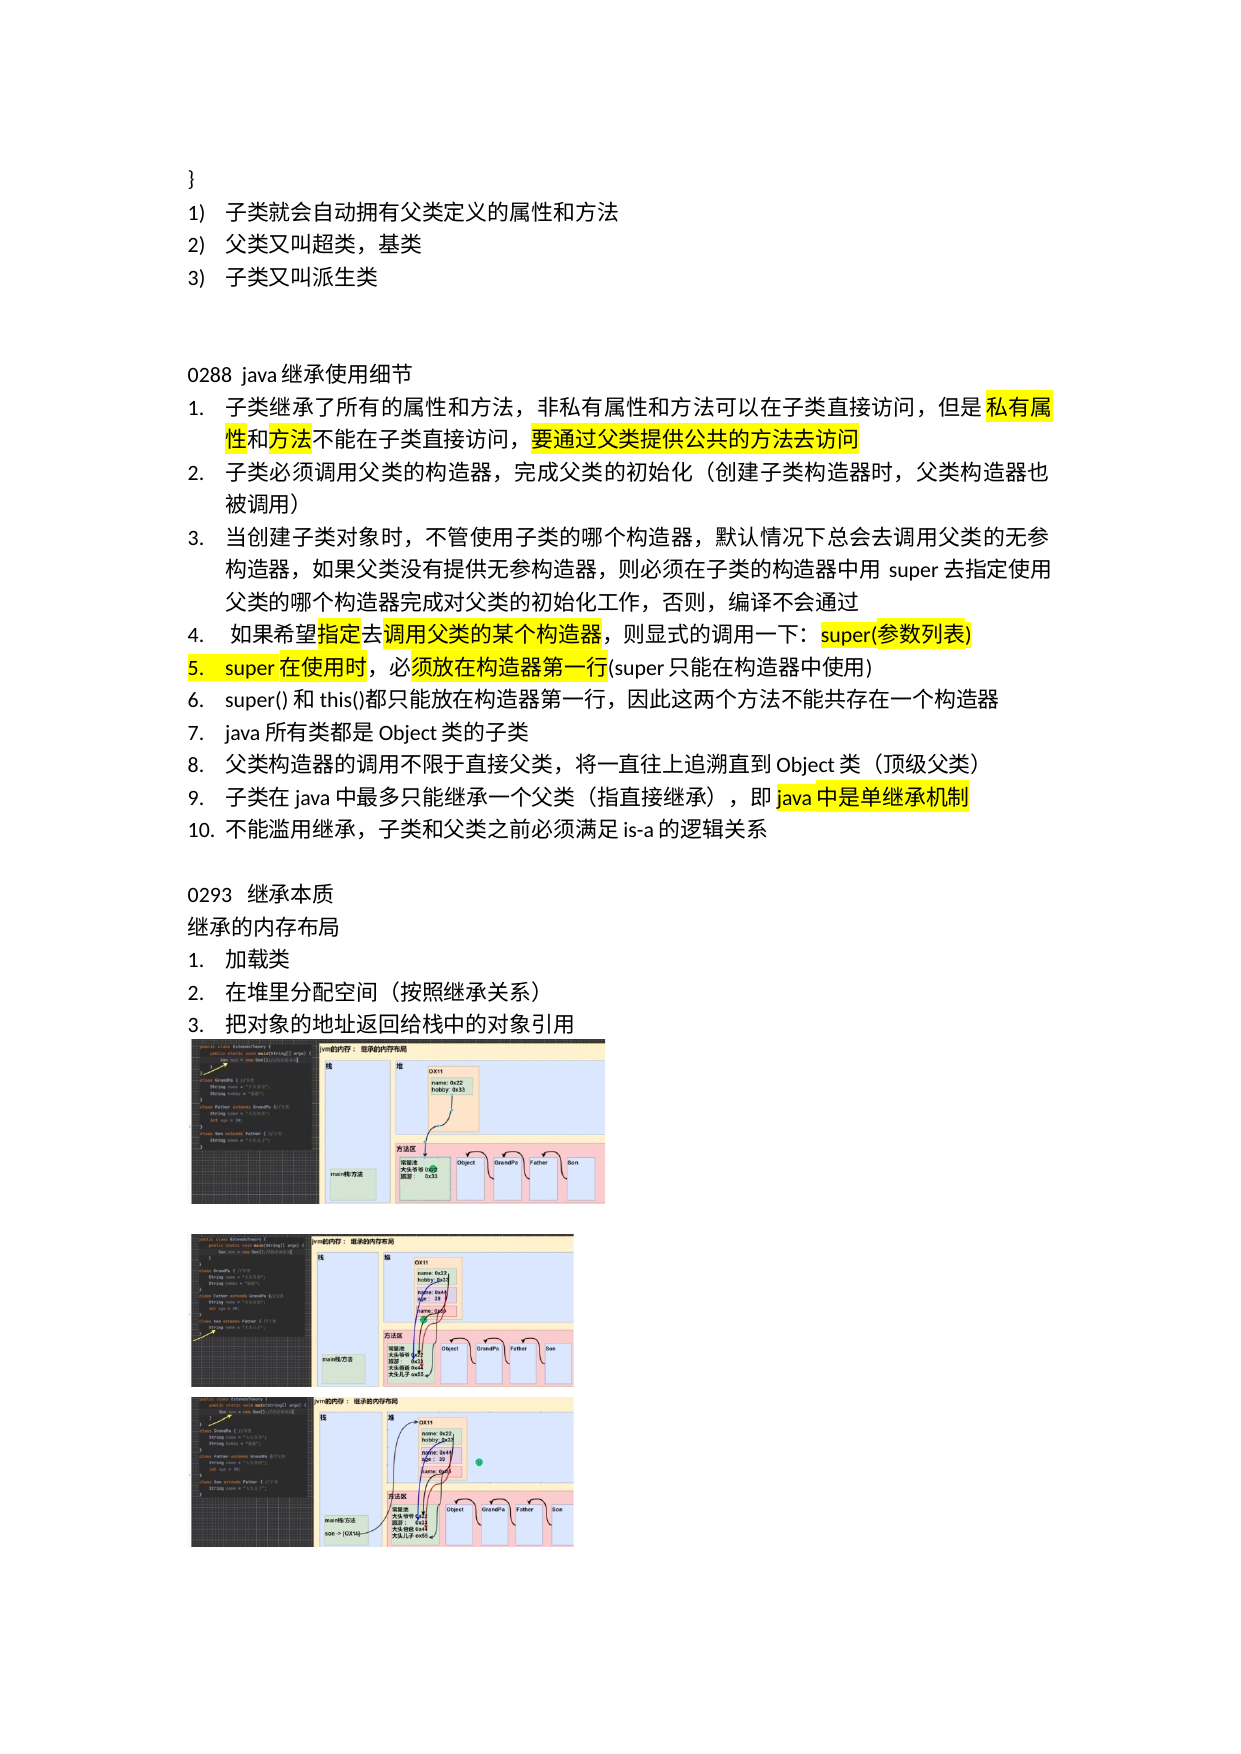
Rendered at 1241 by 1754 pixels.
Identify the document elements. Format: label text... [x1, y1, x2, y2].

list super在使用时，必须放在构造器第一行(super只能在构造器中使用) [187, 649, 1053, 682]
picture [187, 1397, 574, 1547]
text } [187, 162, 1053, 194]
list 子类必须调用父类的构造器，完成父类的初始化（创建子类构造器时，父类构造器也被调用） [187, 454, 1053, 519]
list 子类继承了所有的属性和方法，非私有属性和方法可以在子类直接访问，但是私有属性和方法不能在子类直接访问，要通过父类提供公共的方法去访问 [187, 389, 1053, 454]
list 不能滥用继承，子类和父类之前必须满足is-a的逻辑关系 [187, 812, 1053, 844]
list 父类又叫超类，基类 [187, 227, 1053, 259]
list 子类又叫派生类 [187, 259, 1053, 292]
list super() 和this()都只能放在构造器第一行，因此这两个方法不能共存在一个构造器 [187, 682, 1053, 714]
text 0288 java继承使用细节 [187, 357, 1053, 389]
text 继承的内存布局 [187, 909, 1053, 942]
list 把对象的地址返回给栈中的对象引用 [187, 1007, 1053, 1039]
list 子类在java中最多只能继承一个父类（指直接继承），即java中是单继承机制 [187, 779, 1053, 812]
list 在堆里分配空间（按照继承关系） [187, 974, 1053, 1007]
list 如果希望指定去调用父类的某个构造器，则显式的调用一下：super(参数列表) [187, 617, 1053, 649]
list 当创建子类对象时，不管使用子类的哪个构造器，默认情况下总会去调用父类的无参构造器，如果父类没有提供无参构造器，则必须在子类的构造器中用super去指定使用父类的哪个构造器完成对父类的初始化工作，否则，编译不会通过 [187, 519, 1053, 617]
list java所有类都是Object类的子类 [187, 714, 1053, 747]
list 子类就会自动拥有父类定义的属性和方法 [187, 194, 1053, 227]
list 加载类 [187, 942, 1053, 974]
picture [187, 1234, 574, 1387]
picture [187, 1039, 605, 1204]
list 父类构造器的调用不限于直接父类，将一直往上追溯直到Object类（顶级父类） [187, 747, 1053, 779]
text 0293 继承本质 [187, 877, 1053, 909]
